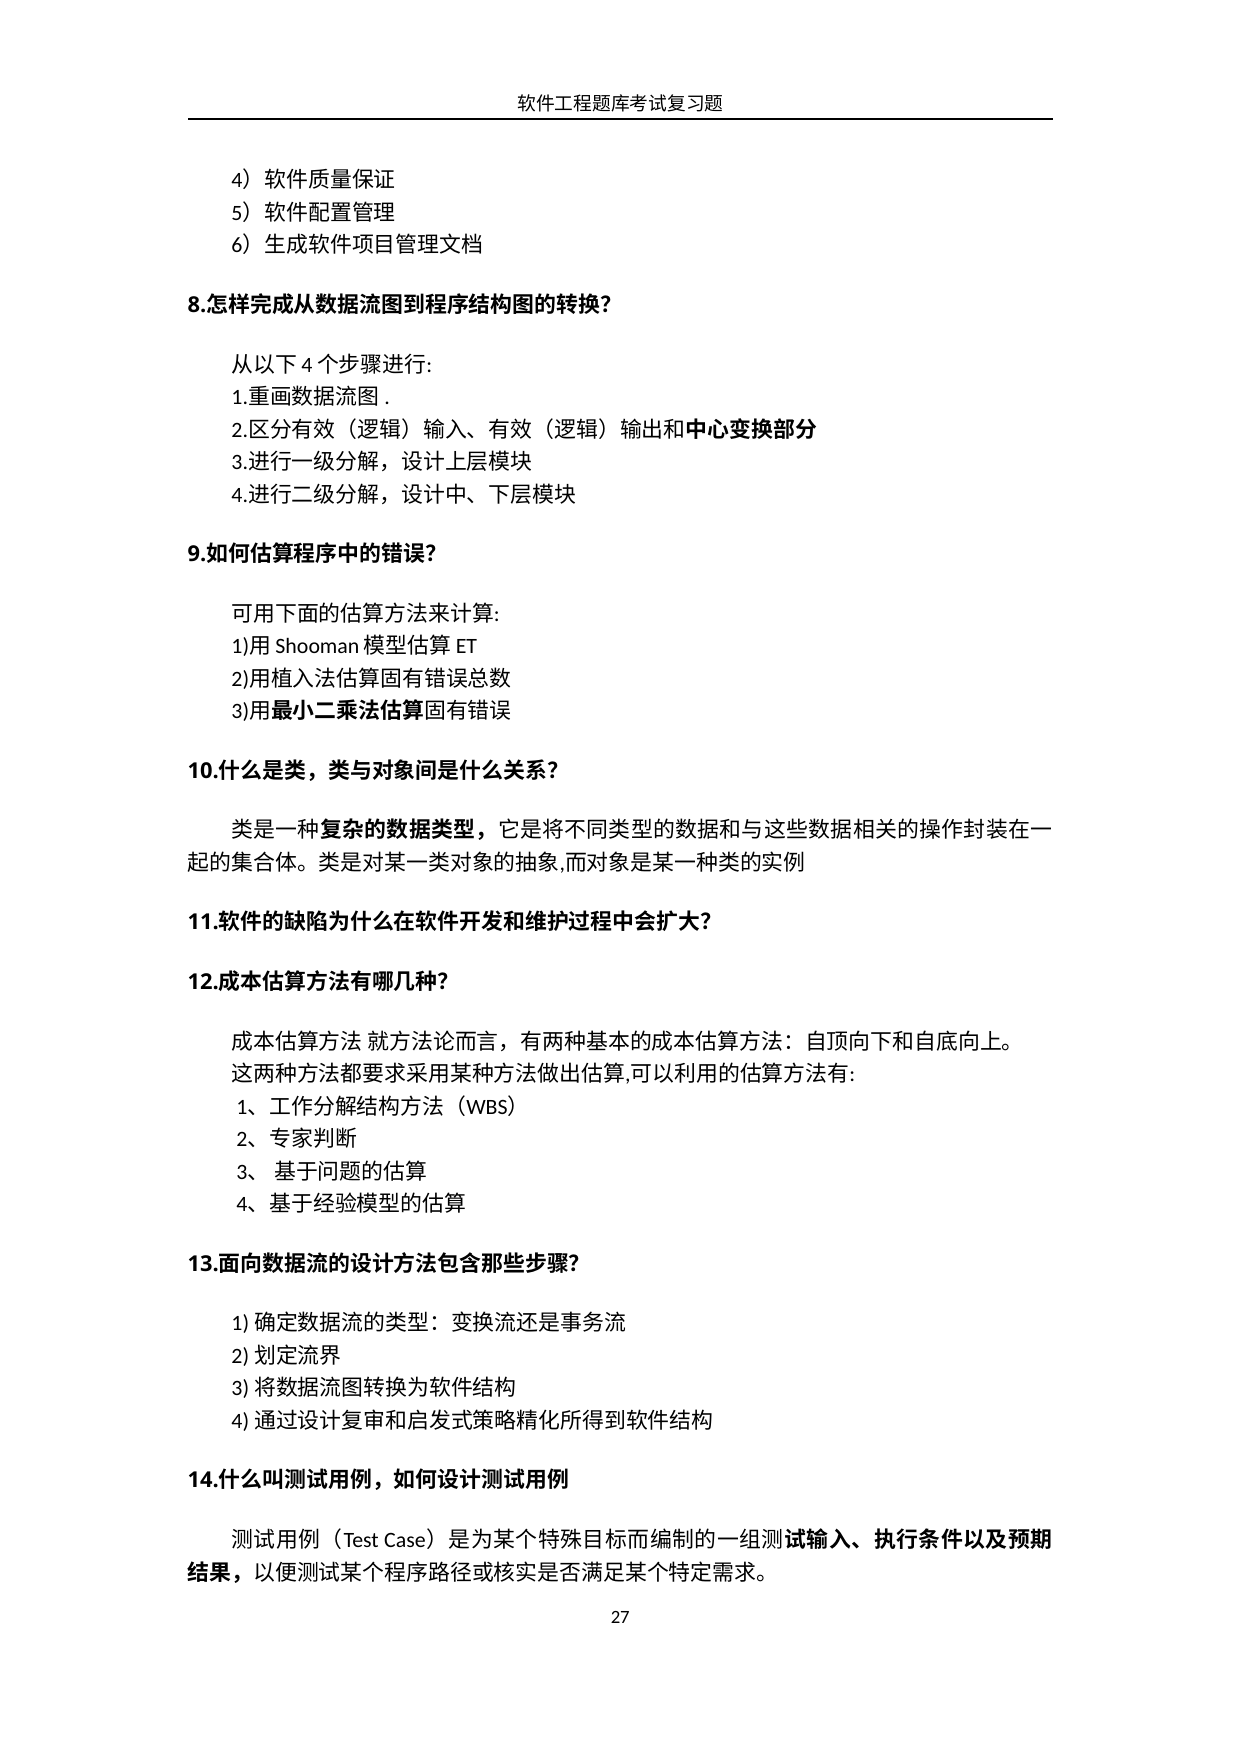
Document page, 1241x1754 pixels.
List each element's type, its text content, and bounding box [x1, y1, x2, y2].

text 从以下4个步骤进行: [187, 346, 1053, 379]
text 6）生成软件项目管理文档 [187, 227, 1053, 259]
text 2)用植入法估算固有错误总数 [187, 660, 1053, 693]
text 可用下面的估算方法来计算: [187, 595, 1053, 628]
text 2.区分有效（逻辑）输入、有效（逻辑）输出和中心变换部分 [187, 411, 1053, 444]
subtitle 13.面向数据流的设计方法包含那些步骤？ [187, 1245, 1053, 1278]
text 成本估算方法 就方法论而言，有两种基本的成本估算方法：自顶向下和自底向上。 [187, 1023, 1053, 1056]
text 测试用例（Test Case）是为某个特殊目标而编制的一组测试输入、执行条件以及预期结果，以便测试某个程序路径或核实是否满足某个特定需求。 [187, 1522, 1053, 1587]
text 4.进行二级分解，设计中、下层模块 [187, 476, 1053, 509]
subtitle 11.软件的缺陷为什么在软件开发和维护过程中会扩大？ [187, 904, 1053, 937]
text 5）软件配置管理 [187, 194, 1053, 227]
text 4) 通过设计复审和启发式策略精化所得到软件结构 [187, 1402, 1053, 1435]
subtitle 9.如何估算程序中的错误？ [187, 536, 1053, 568]
text 2、专家判断 [187, 1121, 1053, 1153]
subtitle 10.什么是类，类与对象间是什么关系？ [187, 752, 1053, 785]
subtitle 8.怎样完成从数据流图到程序结构图的转换？ [187, 287, 1053, 319]
text 3、 基于问题的估算 [187, 1153, 1053, 1186]
text 3.进行一级分解，设计上层模块 [187, 444, 1053, 476]
text 4）软件质量保证 [187, 162, 1053, 194]
subtitle 14.什么叫测试用例，如何设计测试用例 [187, 1462, 1053, 1494]
text 1)用Shooman模型估算ET [187, 628, 1053, 660]
text 这两种方法都要求采用某种方法做出估算,可以利用的估算方法有: [187, 1056, 1053, 1088]
text 1.重画数据流图 . [187, 379, 1053, 411]
subtitle 12.成本估算方法有哪几种？ [187, 964, 1053, 996]
text 4、基于经验模型的估算 [187, 1186, 1053, 1218]
text 2) 划定流界 [187, 1337, 1053, 1370]
text 3) 将数据流图转换为软件结构 [187, 1370, 1053, 1402]
text 3)用最小二乘法估算固有错误 [187, 693, 1053, 725]
text 1、工作分解结构方法（WBS） [187, 1088, 1053, 1121]
text 类是一种复杂的数据类型，它是将不同类型的数据和与这些数据相关的操作封装在一起的集合体。类是对某一类对象的抽象,而对象是某一种类的实例 [187, 812, 1053, 877]
text 1) 确定数据流的类型：变换流还是事务流 [187, 1305, 1053, 1337]
